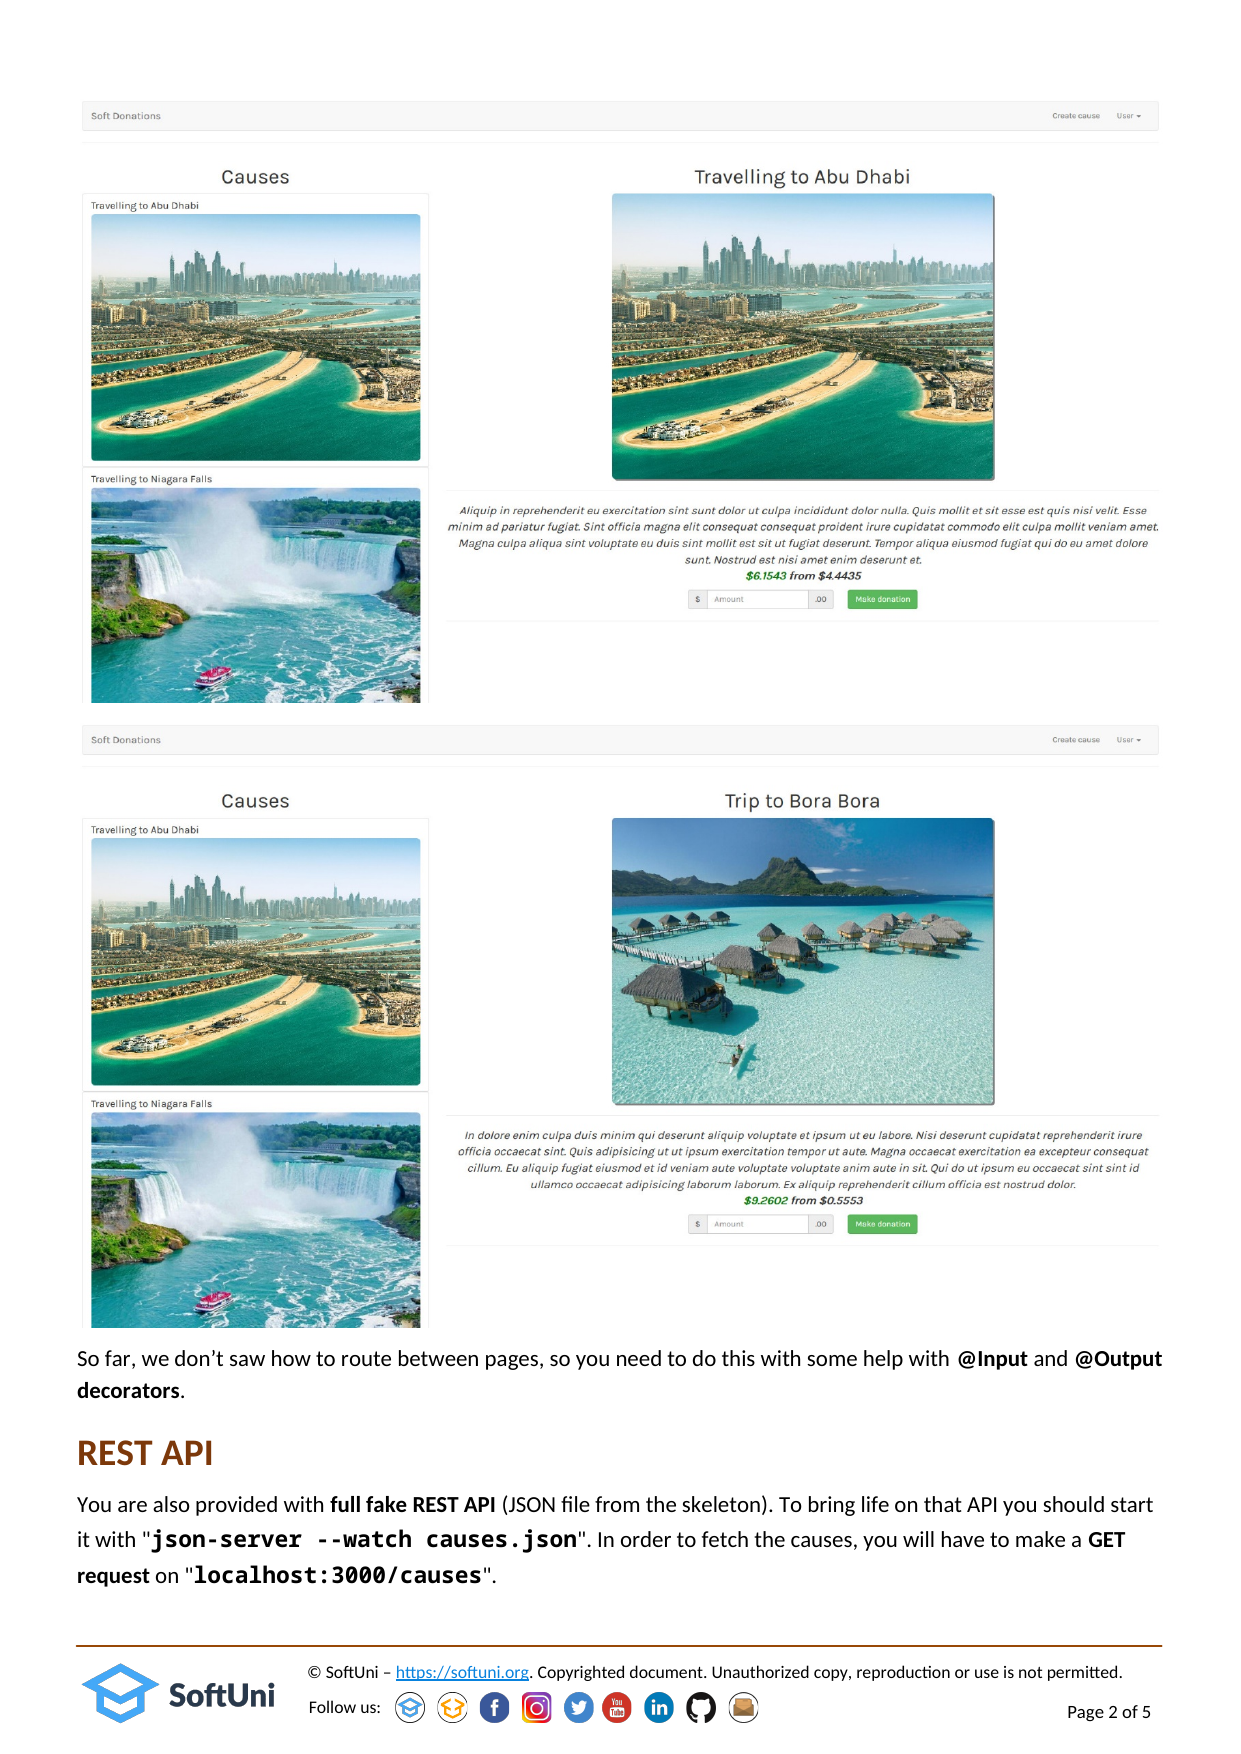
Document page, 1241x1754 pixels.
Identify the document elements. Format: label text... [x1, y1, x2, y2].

subtitle REST API [77, 1429, 1163, 1475]
picture [76, 95, 1164, 703]
picture [665, 1714, 674, 1723]
picture [437, 1692, 468, 1723]
picture [686, 1692, 716, 1723]
picture [602, 1692, 632, 1723]
picture [564, 1692, 594, 1723]
text You are also provided with full fake REST API (JSON file from the skeleton). To bring life on that API you should start it with "json-server --watch causes.json". In order to fetch the causes, you will have to make a GET request on "localhost:3000/causes". [77, 1490, 1163, 1590]
picture [75, 1658, 281, 1729]
picture [644, 1692, 653, 1701]
picture [522, 1692, 552, 1723]
picture [395, 1692, 425, 1723]
picture [658, 1705, 667, 1714]
picture [728, 1692, 759, 1723]
picture [665, 1692, 674, 1701]
picture [479, 1692, 510, 1723]
text So far, we don’t saw how to route between pages, so you need to do this with some help with @Input and @Output decorators. [77, 1344, 1163, 1404]
picture [76, 719, 1164, 1328]
picture [644, 1714, 653, 1723]
